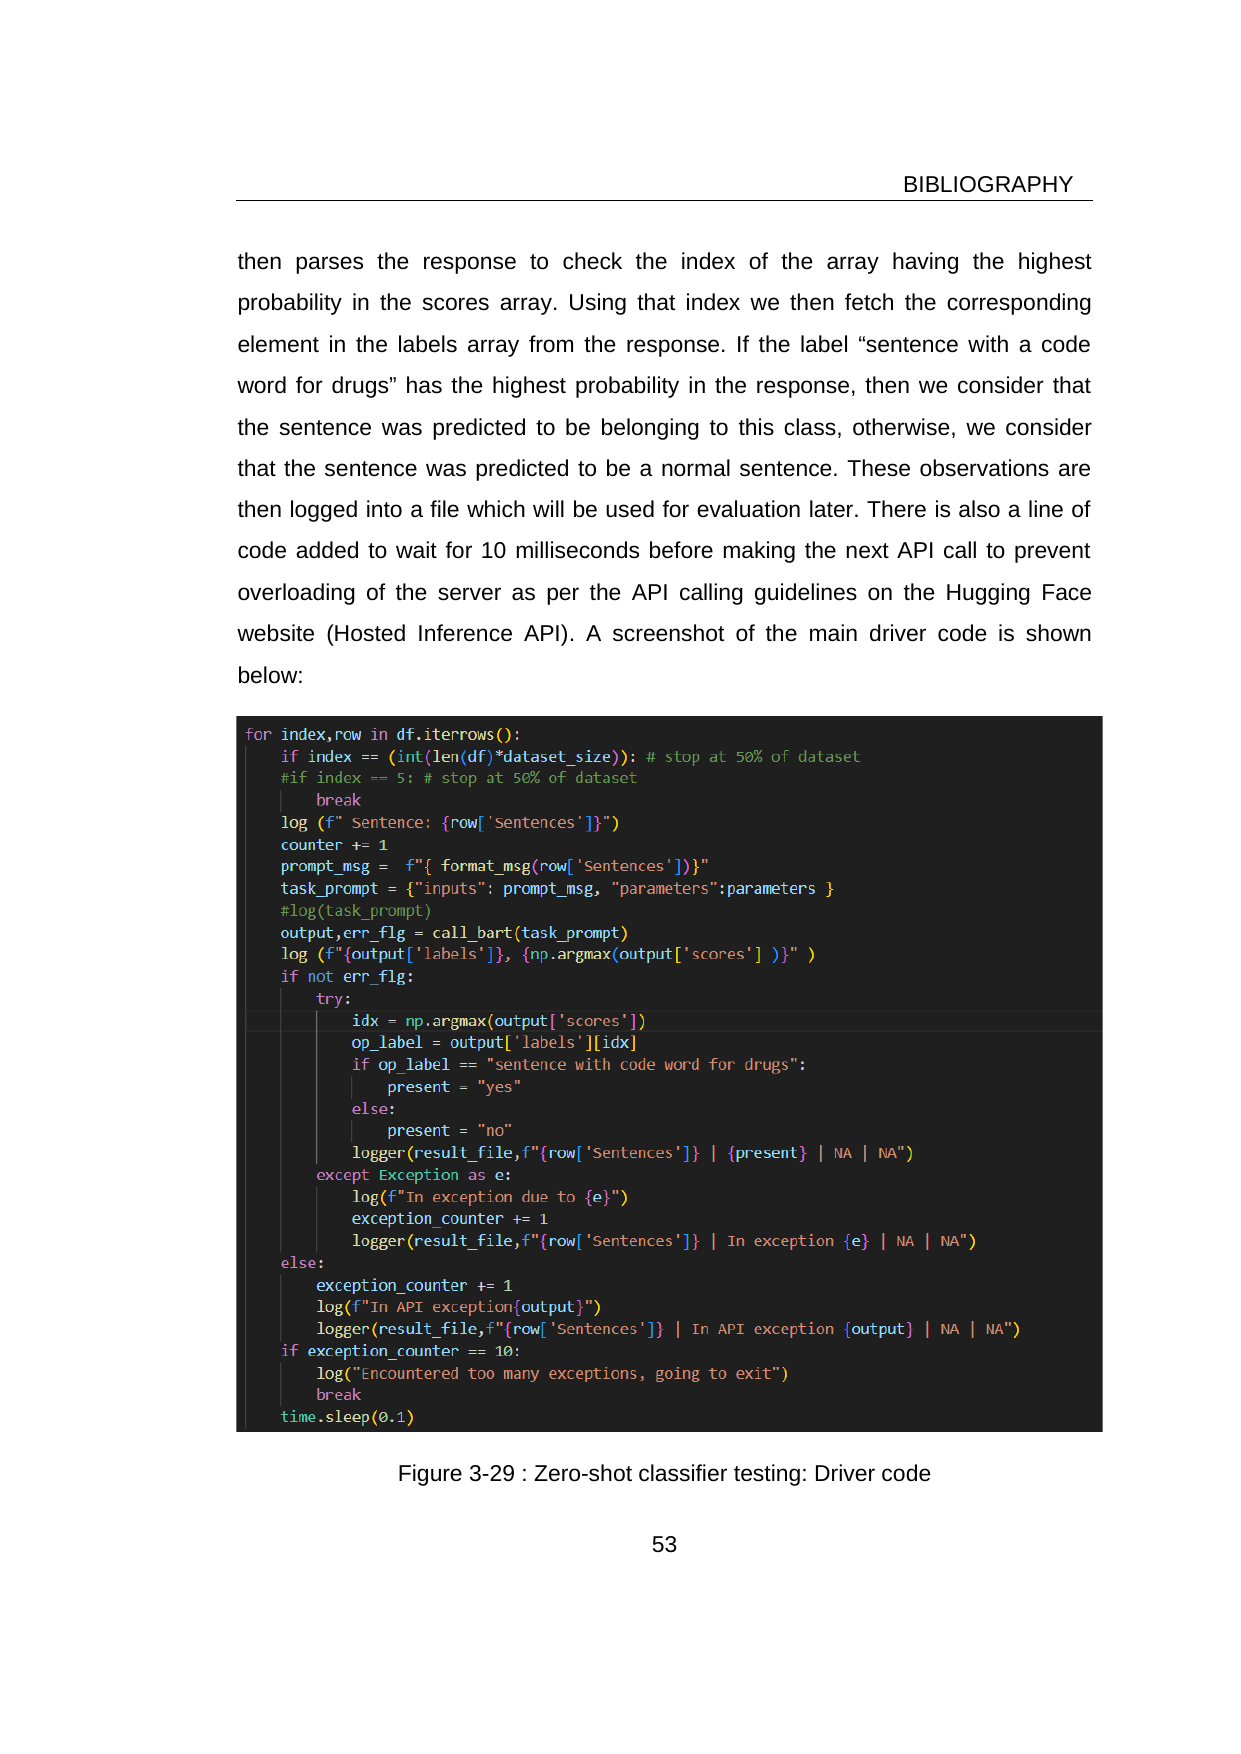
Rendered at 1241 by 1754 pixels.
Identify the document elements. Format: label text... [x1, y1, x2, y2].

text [236, 248, 1092, 688]
picture [236, 716, 1103, 1432]
